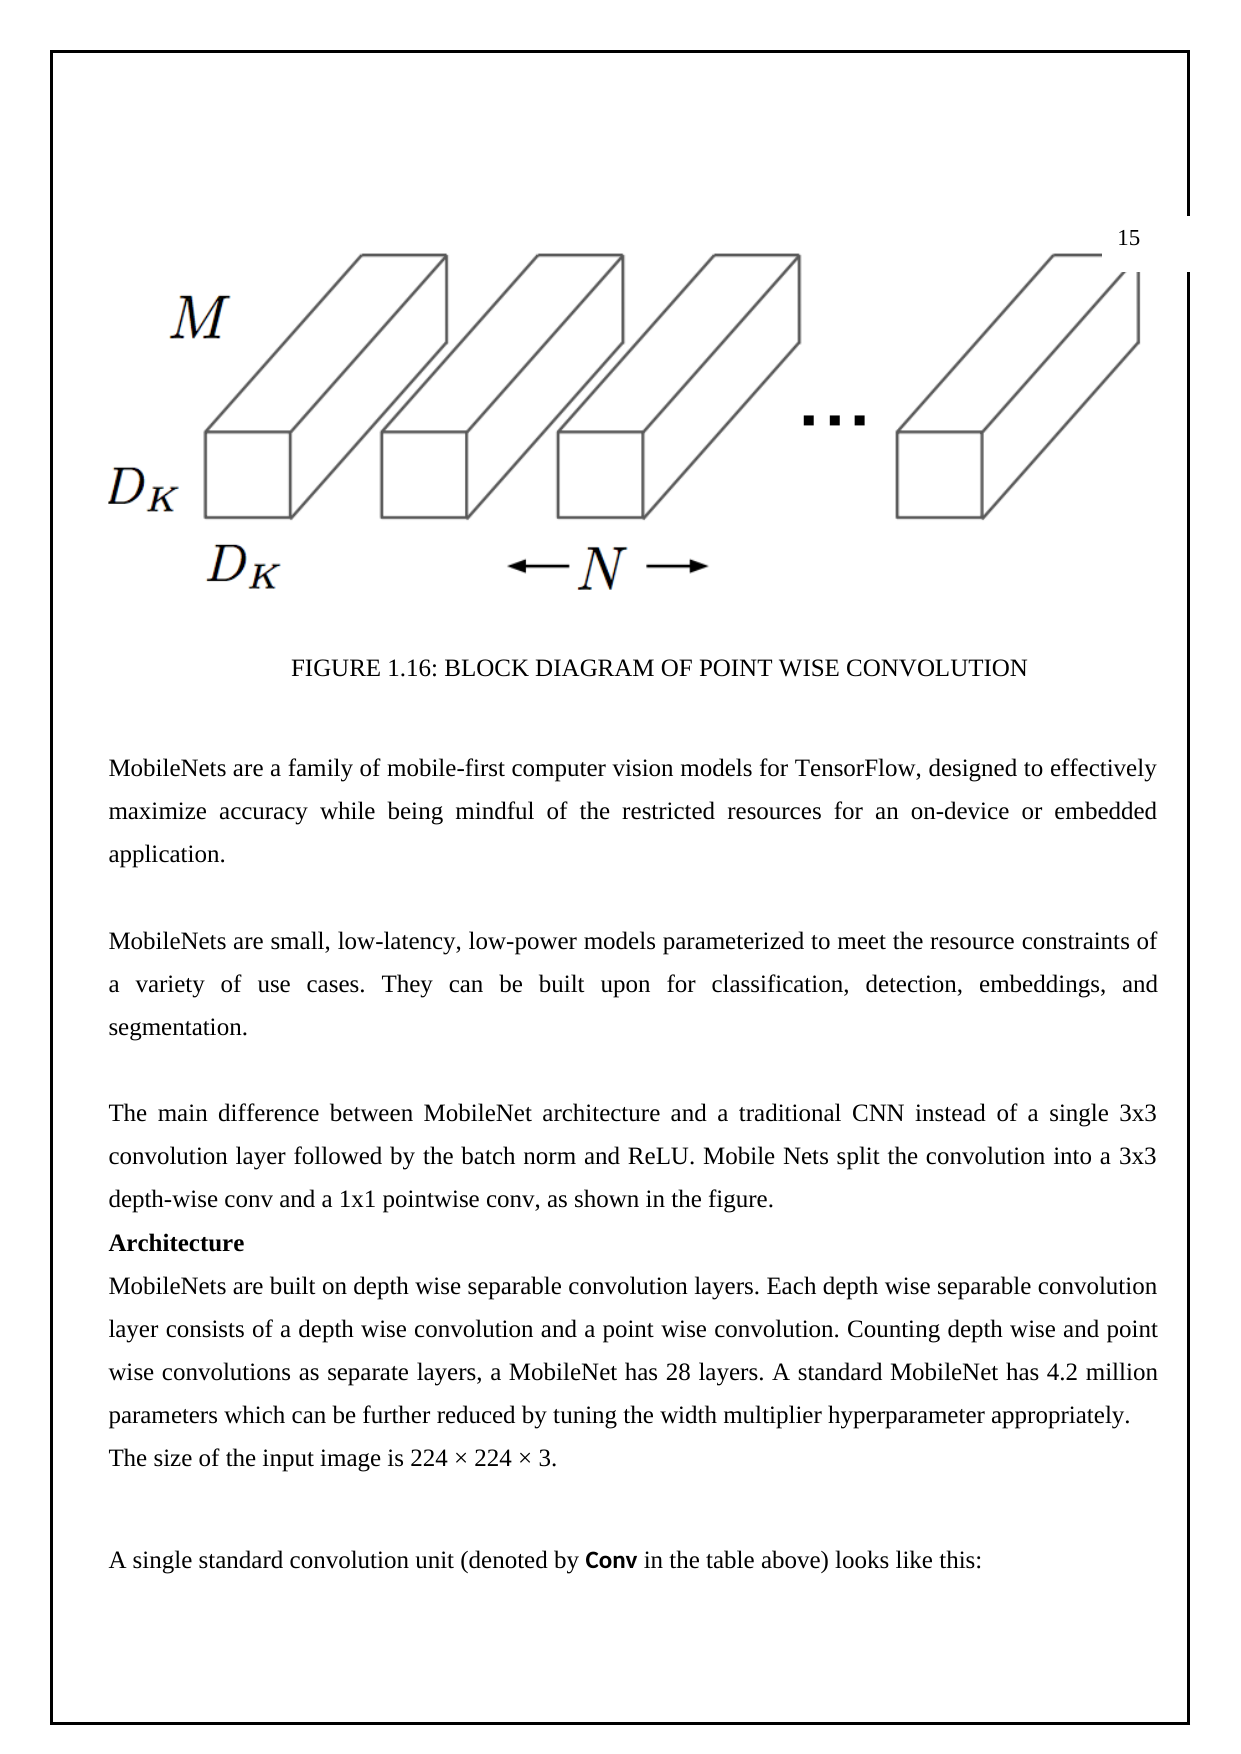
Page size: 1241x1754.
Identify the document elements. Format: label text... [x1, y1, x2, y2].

text The main difference between MobileNet architecture and a traditional CNN instead of a single 3x3 convolution layer followed by the batch norm and ReLU. Mobile Nets split the convolution into a 3x3 depth-wise conv and a 1x1 pointwise conv, as shown in the figure. [108, 1098, 1159, 1213]
text The size of the input image is 224 × 224 × 3. [108, 1443, 1159, 1472]
text MobileNets are built on depth wise separable convolution layers. Each depth wise separable convolution layer consists of a depth wise convolution and a point wise convolution. Counting depth wise and point wise convolutions as separate layers, a MobileNet has 28 layers. A standard MobileNet has 4.2 million parameters which can be further reduced by tuning the width multiplier hyperparameter appropriately. [108, 1271, 1159, 1429]
text MobileNets are a family of mobile-first computer vision models for TensorFlow, designed to effectively maximize accuracy while being mindful of the restricted resources for an on-device or embedded application. [108, 753, 1159, 868]
text MobileNets are small, low-latency, low-power models parameterized to meet the resource constraints of a variety of use cases. They can be built upon for classification, detection, embeddings, and segmentation. [108, 926, 1159, 1041]
text A single standard convolution unit (denoted by Conv in the table above) looks like this: [108, 1544, 1159, 1574]
text Architecture [108, 1228, 1159, 1256]
picture [108, 250, 1160, 611]
